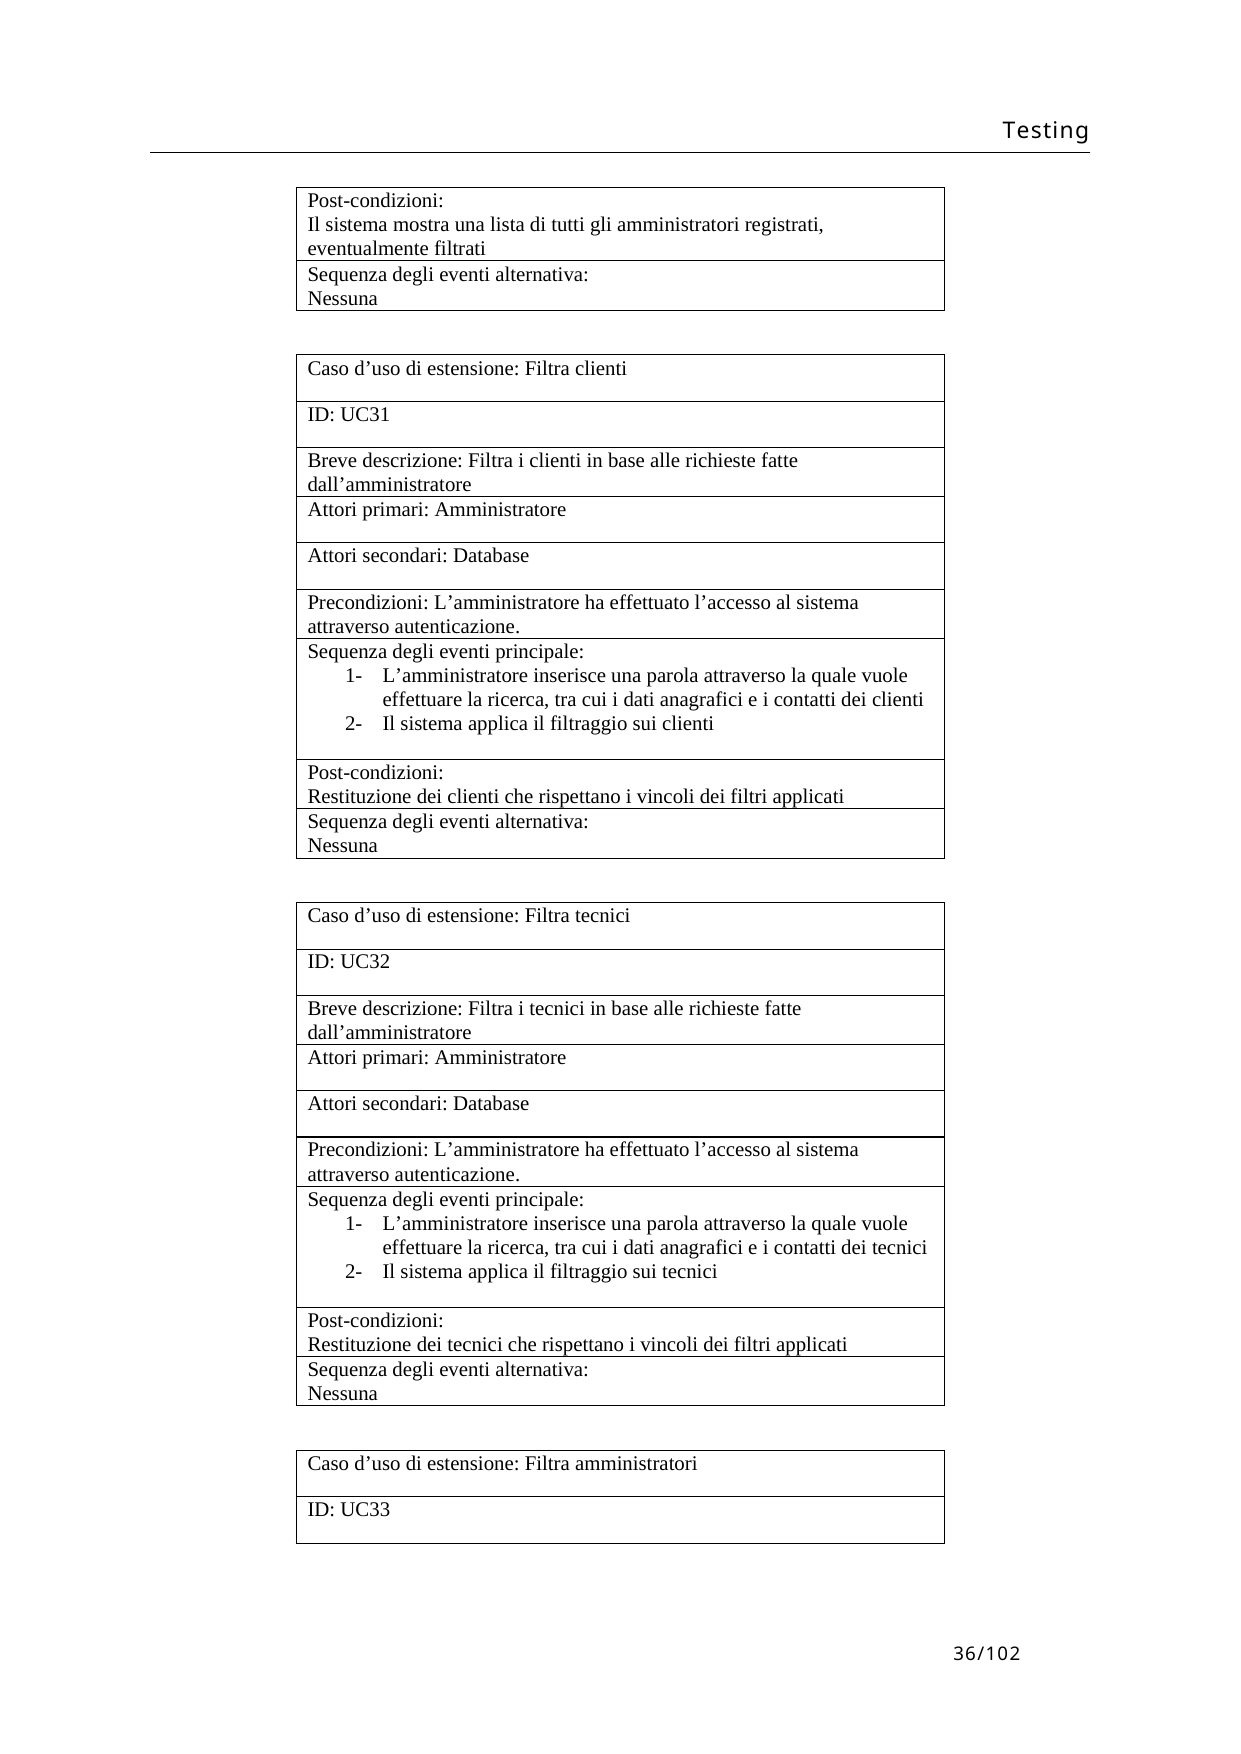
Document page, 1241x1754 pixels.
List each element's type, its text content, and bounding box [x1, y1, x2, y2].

table_cell Sequenza degli eventi alternativa: Nessuna [297, 1357, 944, 1405]
table_cell Post-condizioni: Restituzione dei tecnici che rispettano i vincoli dei filtri applicati [297, 1308, 944, 1356]
table_cell Attori secondari: Database [297, 1091, 944, 1136]
table_cell Sequenza degli eventi alternativa: Nessuna [297, 809, 944, 857]
table_cell Post-condizioni: Il sistema mostra una lista di tutti gli amministratori registrati, eventualmente filtrati [297, 188, 944, 260]
table_cell Precondizioni: L’amministratore ha effettuato l’accesso al sistema attraverso autenticazione. [297, 1138, 944, 1186]
table_cell Sequenza degli eventi alternativa: Nessuna [297, 261, 944, 309]
table_cell Attori primari: Amministratore [297, 1045, 944, 1090]
table_cell ID: UC31 [297, 402, 944, 447]
table_cell Attori secondari: Database [297, 543, 944, 588]
table_cell ID: UC33 [297, 1497, 944, 1542]
table_cell Precondizioni: L’amministratore ha effettuato l’accesso al sistema attraverso autenticazione. [297, 590, 944, 638]
table_cell ID: UC32 [297, 950, 944, 995]
table_header Caso d’uso di estensione: Filtra amministratori [297, 1451, 944, 1496]
table_cell Post-condizioni: Restituzione dei clienti che rispettano i vincoli dei filtri applicati [297, 760, 944, 808]
table_cell Breve descrizione: Filtra i tecnici in base alle richieste fatte dall’amministratore [297, 996, 944, 1044]
table_cell Attori primari: Amministratore [297, 497, 944, 542]
table_cell Sequenza degli eventi principale: L’amministratore inserisce una parola attraverso la quale vuole effettuare la ricerca, tra cui i dati anagrafici e i contatti dei tecnici Il sistema applica il filtraggio sui tecnici [297, 1187, 944, 1307]
table_header Caso d’uso di estensione: Filtra clienti [297, 355, 944, 401]
table_header Caso d’uso di estensione: Filtra tecnici [297, 903, 944, 948]
table_cell Sequenza degli eventi principale: L’amministratore inserisce una parola attraverso la quale vuole effettuare la ricerca, tra cui i dati anagrafici e i contatti dei clienti Il sistema applica il filtraggio sui clienti [297, 639, 944, 759]
table_cell Breve descrizione: Filtra i clienti in base alle richieste fatte dall’amministratore [297, 448, 944, 496]
